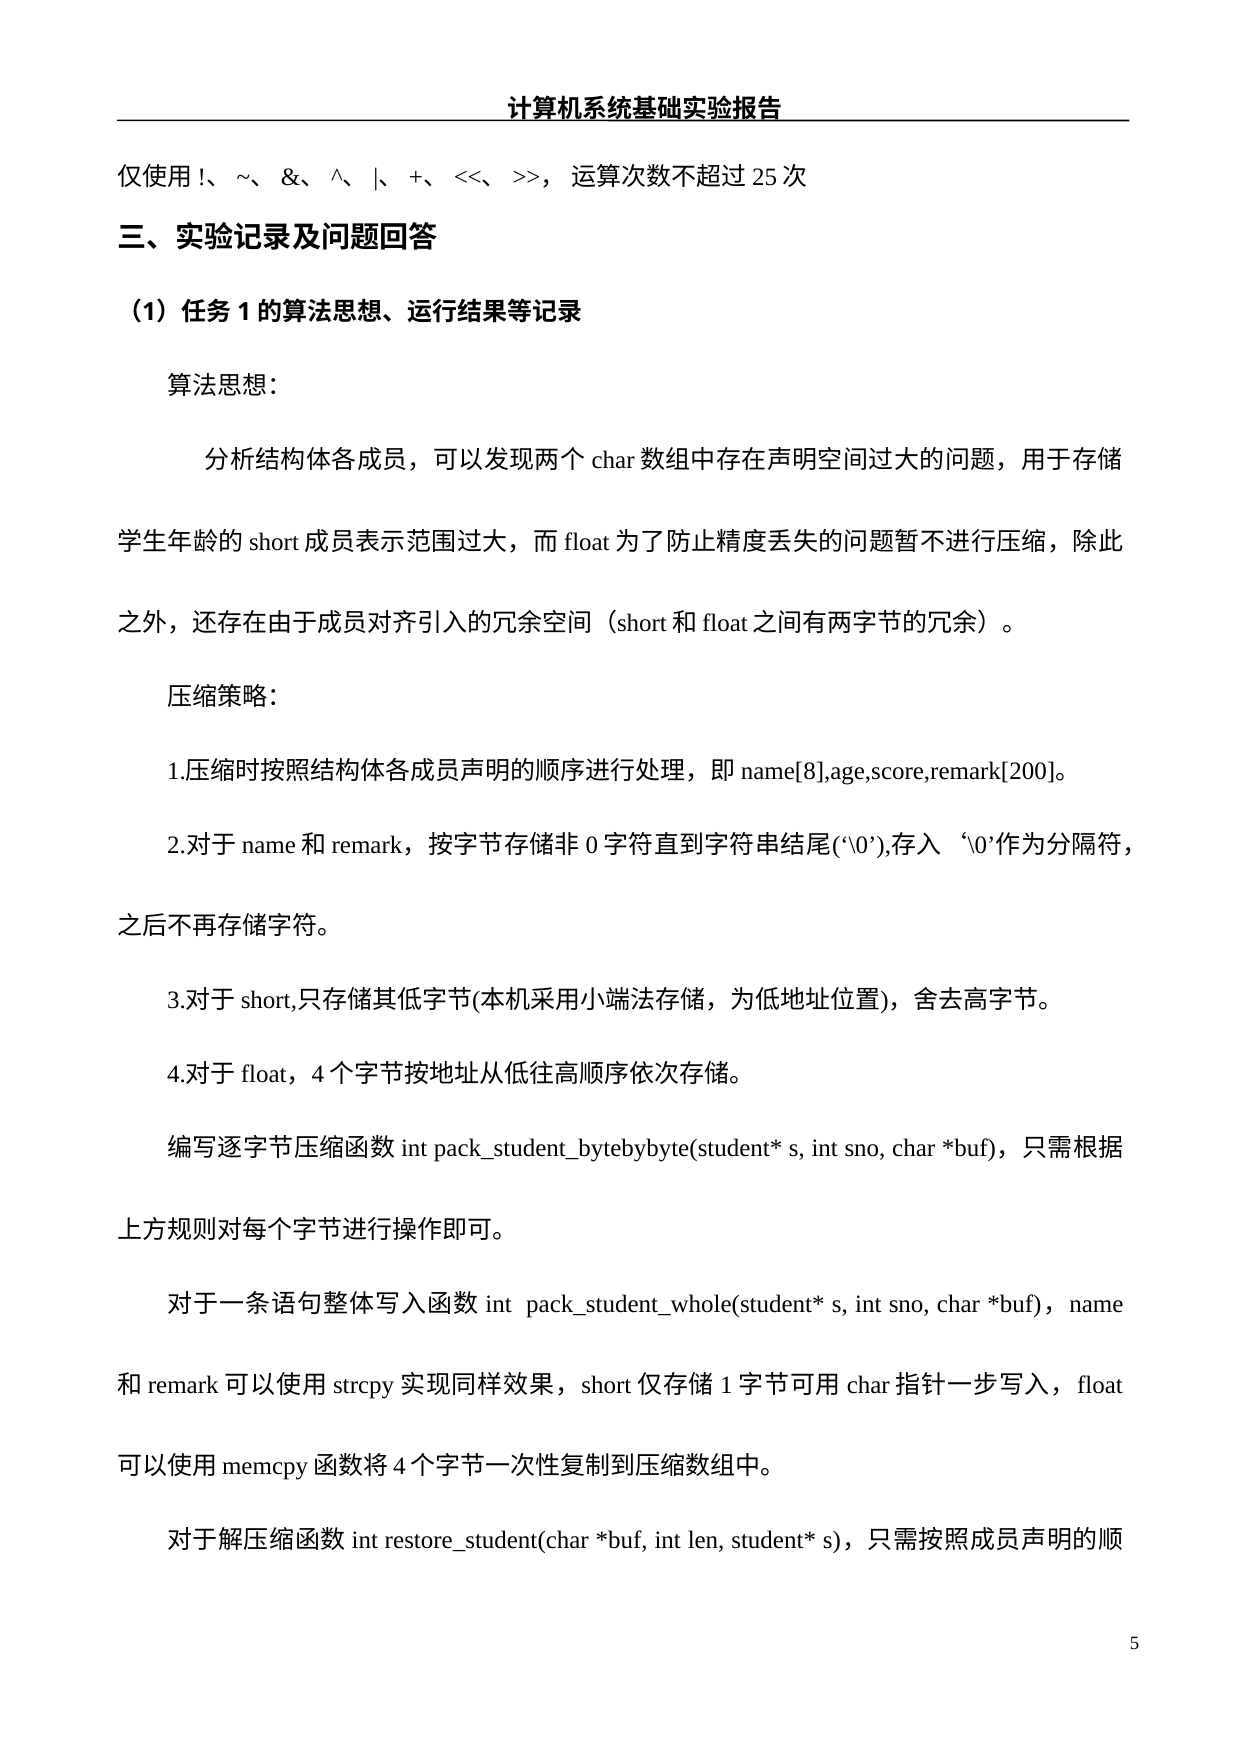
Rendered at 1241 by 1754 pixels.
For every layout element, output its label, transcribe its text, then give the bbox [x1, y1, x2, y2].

text 2.对于name和remark，按字节存储非0字符直到字符串结尾(‘\0’),存入‘\0’作为分隔符，之后不再存储字符。 [117, 810, 1123, 956]
text 4.对于float，4个字节按地址从低往高顺序依次存储。 [117, 1039, 1123, 1104]
text 1.压缩时按照结构体各成员声明的顺序进行处理，即name[8],age,score,remark[200]。 [117, 736, 1123, 801]
text 三、实验记录及问题回答 [117, 202, 1123, 267]
text （1）任务 1 的算法思想、运行结果等记录 [117, 277, 1123, 342]
text 算法思想： [117, 351, 1123, 416]
text 3.对于short,只存储其低字节(本机采用小端法存储，为低地址位置)，舍去高字节。 [117, 965, 1123, 1030]
text 压缩策略： [117, 662, 1123, 727]
text 仅使用 !、 ~、 &、 ^、 |、 +、 <<、 >>， 运算次数不超过 25次 [117, 156, 1123, 193]
text 分析结构体各成员，可以发现两个char数组中存在声明空间过大的问题，用于存储学生年龄的short成员表示范围过大，而float为了防止精度丢失的问题暂不进行压缩，除此之外，还存在由于成员对齐引入的冗余空间（short和float之间有两字节的冗余）。 [117, 425, 1123, 653]
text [117, 1505, 1123, 1570]
text 对于一条语句整体写入函数int pack_student_whole(student* s, int sno, char *buf)，name和remark可以使用strcpy实现同样效果，short仅存储1字节可用char指针一步写入，float可以使用memcpy函数将4个字节一次性复制到压缩数组中。 [117, 1269, 1123, 1496]
text 编写逐字节压缩函数int pack_student_bytebybyte(student* s, int sno, char *buf)，只需根据上方规则对每个字节进行操作即可。 [117, 1113, 1123, 1260]
